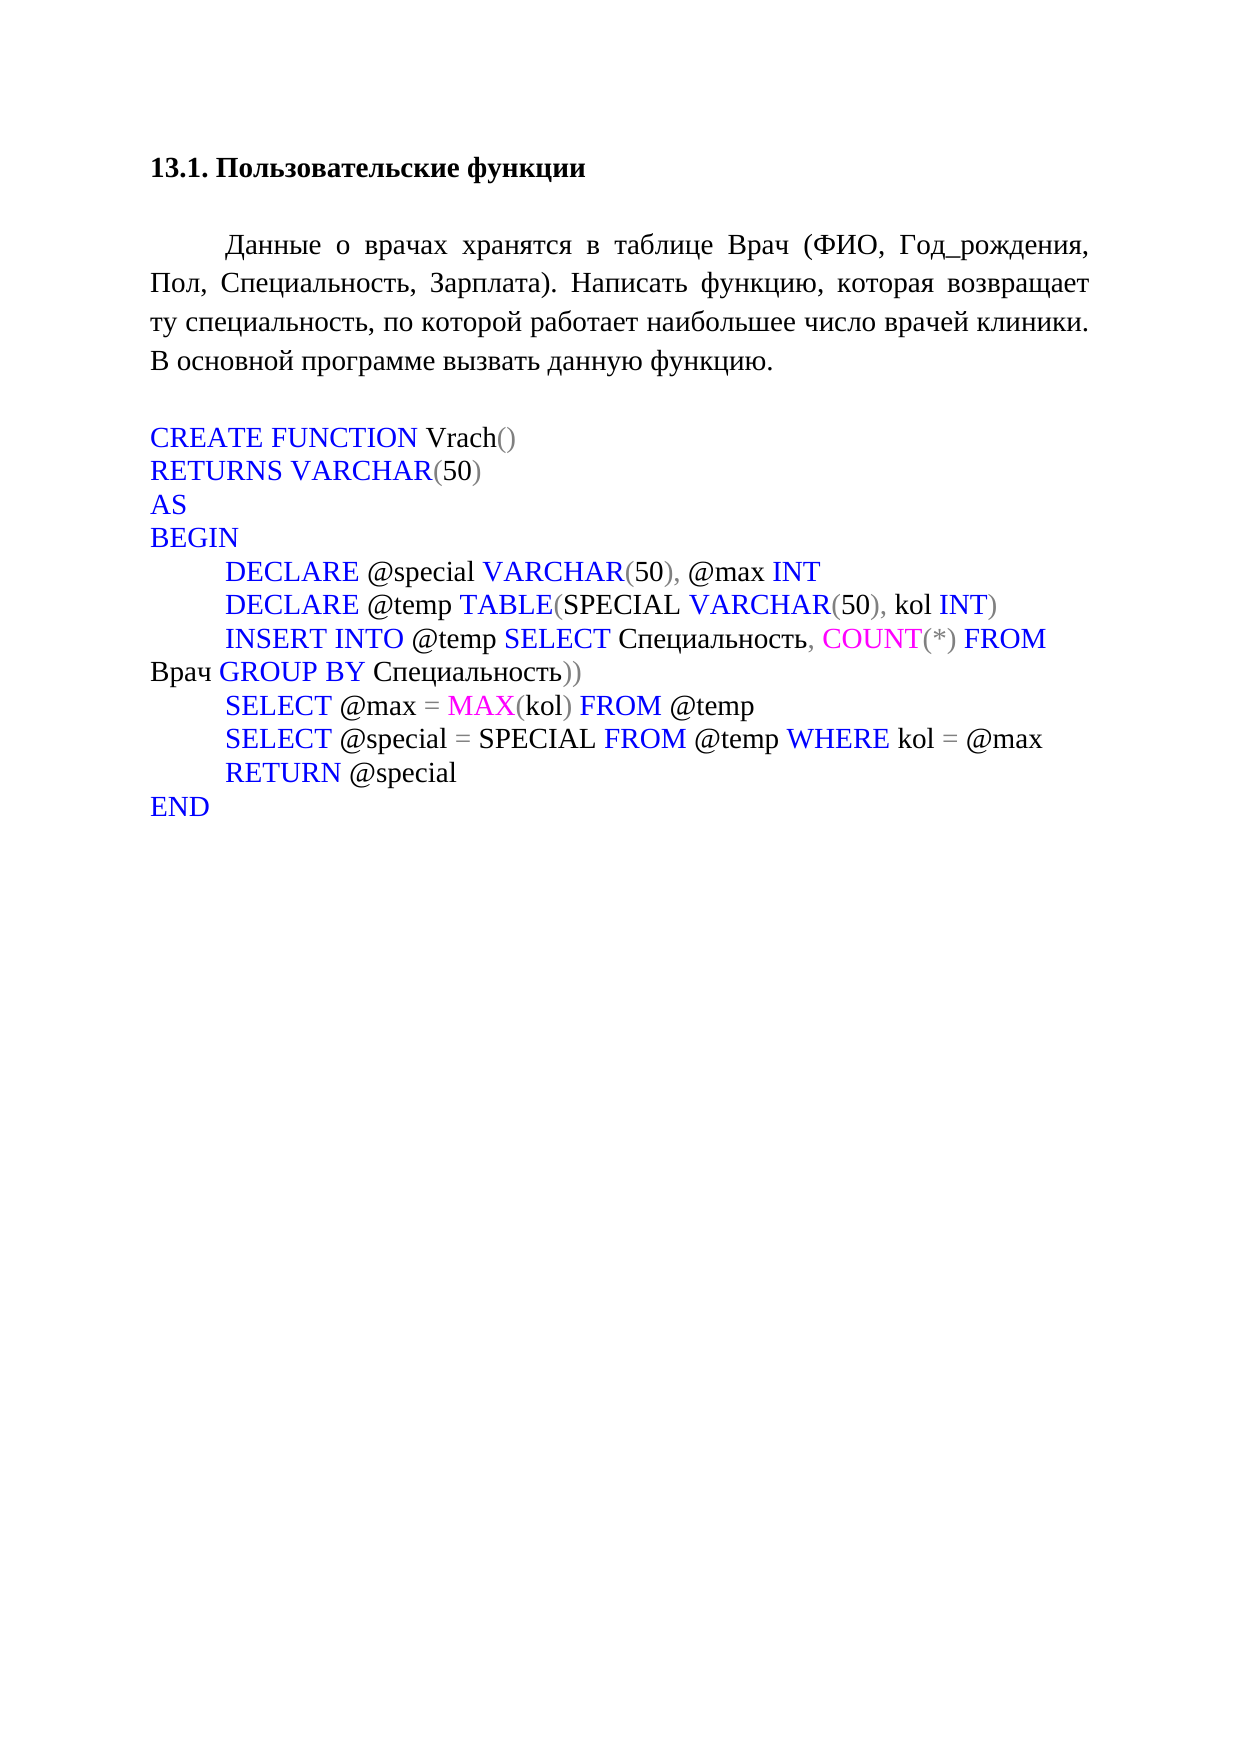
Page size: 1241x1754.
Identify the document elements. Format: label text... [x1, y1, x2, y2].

text INSERT INTO @temp SELECT Специальность, COUNT(*) FROM Врач GROUP BY Специальность)) [150, 621, 1090, 688]
text 13.1. Пользовательские функции [150, 150, 1090, 183]
text SELECT @max = MAX(kol) FROM @temp [150, 688, 1090, 722]
text Данные о врачах хранятся в таблице Врач (ФИО, Год_рождения, Пол, Специальность, Зарплата). Написать функцию, которая возвращает ту специальность, по которой работает наибольшее число врачей клиники. В основной программе вызвать данную функцию. [150, 227, 1090, 376]
text CREATE FUNCTION Vrach() [150, 420, 1090, 453]
text END [150, 789, 1090, 822]
text SELECT @special = SPECIAL FROM @temp WHERE kol = @max [150, 722, 1090, 755]
text DECLARE @special VARCHAR(50), @max INT [150, 554, 1090, 587]
text DECLARE @temp TABLE(SPECIAL VARCHAR(50), kol INT) [150, 587, 1090, 621]
text AS [150, 487, 1090, 520]
text BEGIN [150, 520, 1090, 554]
text RETURNS VARCHAR(50) [150, 453, 1090, 487]
text RETURN @special [150, 755, 1090, 789]
